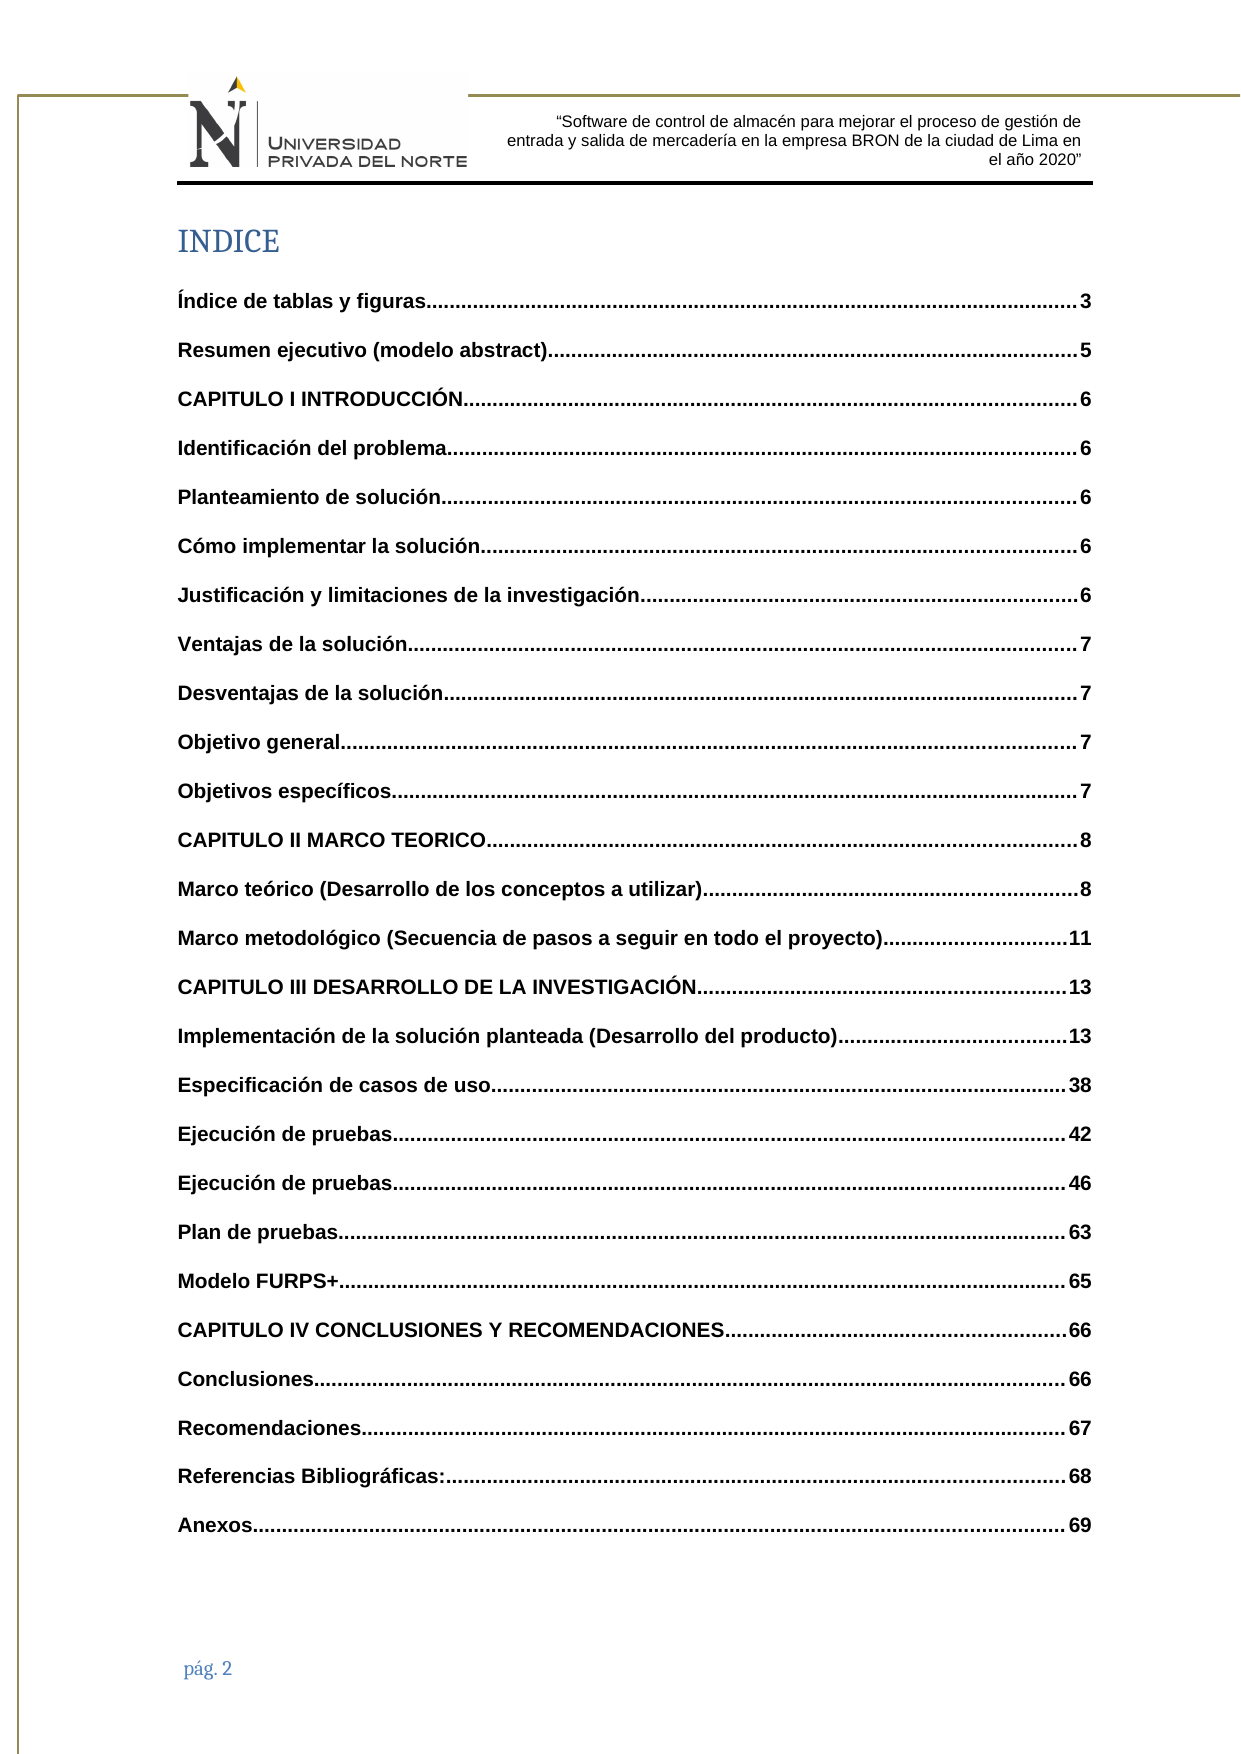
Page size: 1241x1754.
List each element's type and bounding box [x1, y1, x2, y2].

picture [188, 73, 469, 169]
